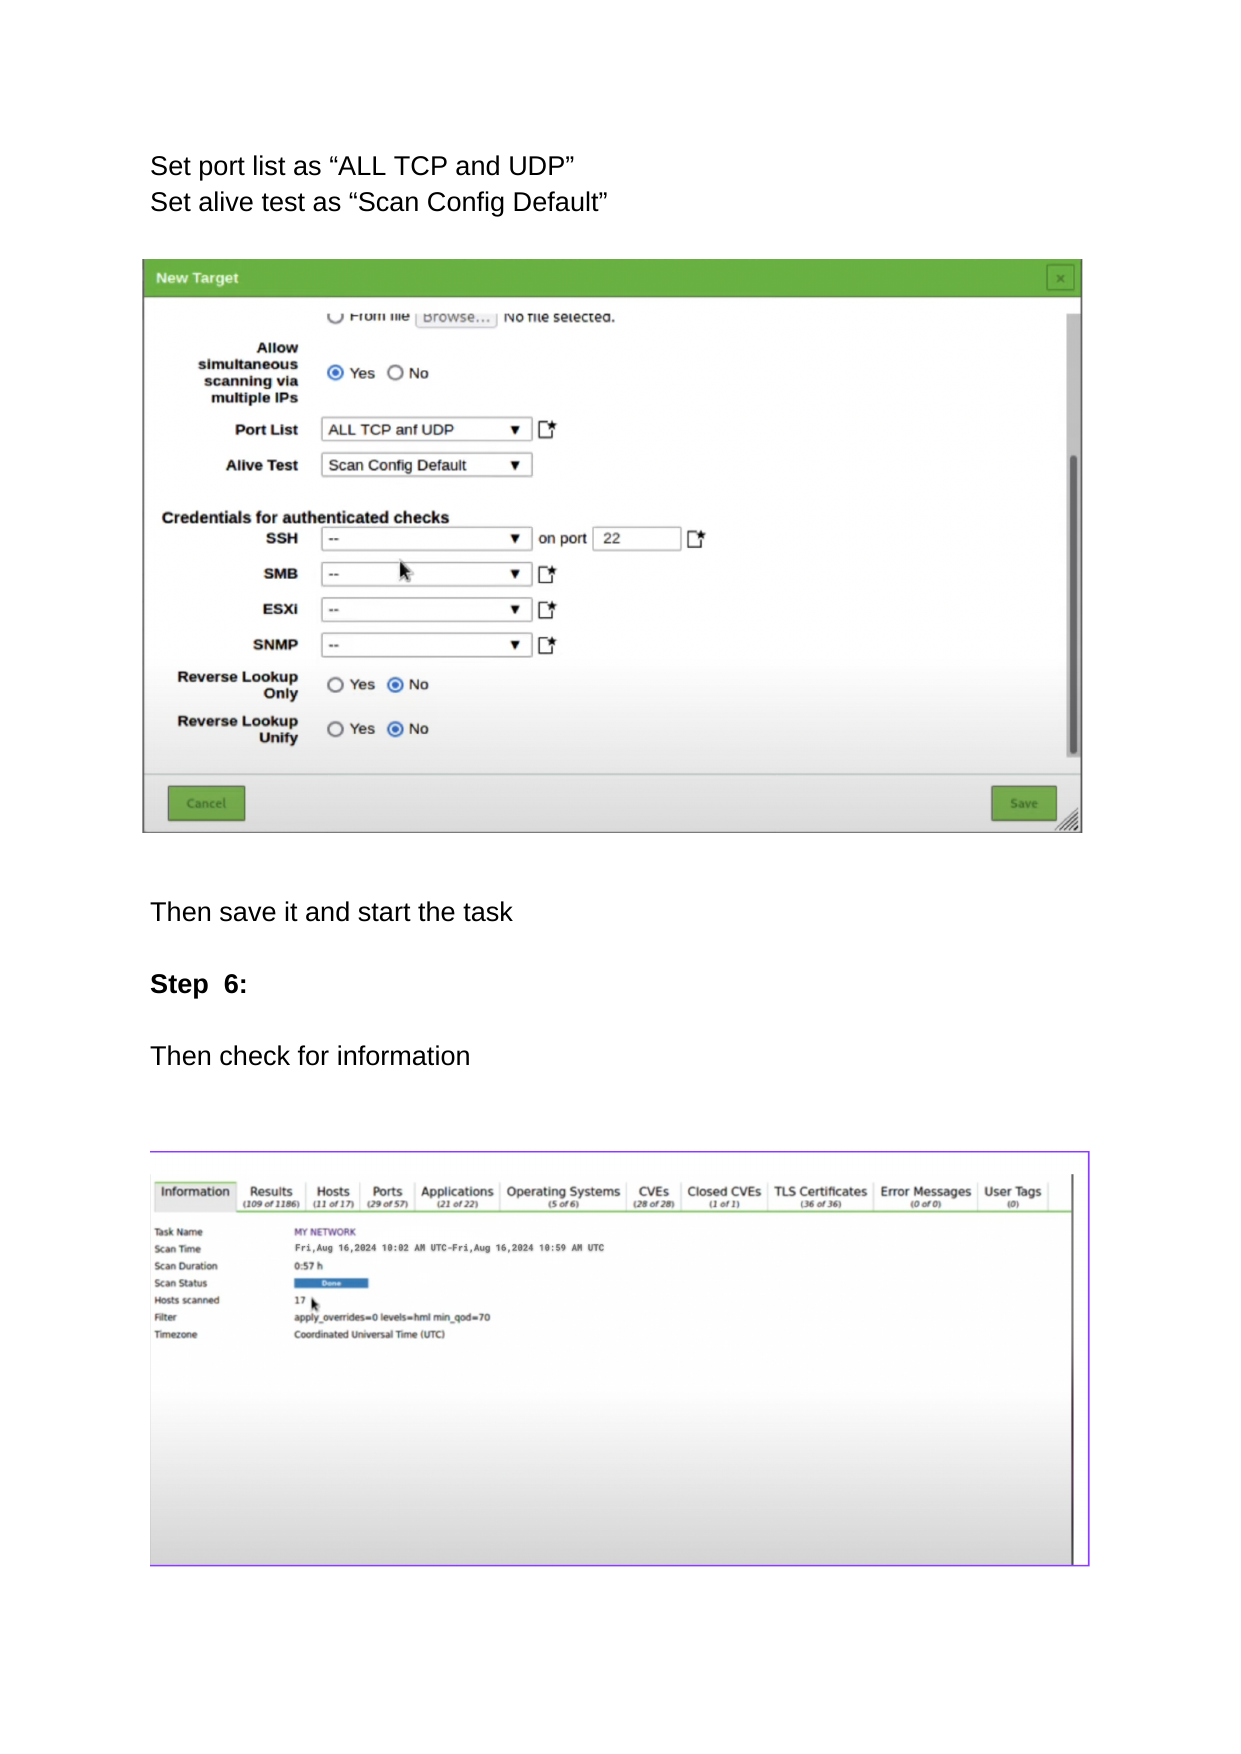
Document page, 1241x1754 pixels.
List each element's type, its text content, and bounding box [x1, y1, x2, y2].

text Set port list as “ALL TCP and UDP” [150, 150, 1090, 181]
text Then save it and start the task [150, 896, 1090, 928]
text Then check for information [150, 1040, 1090, 1071]
text Step 6: [150, 968, 1090, 999]
picture [150, 1148, 1091, 1567]
picture [142, 259, 1083, 833]
text Set alive test as “Scan Config Default” [150, 186, 1090, 217]
